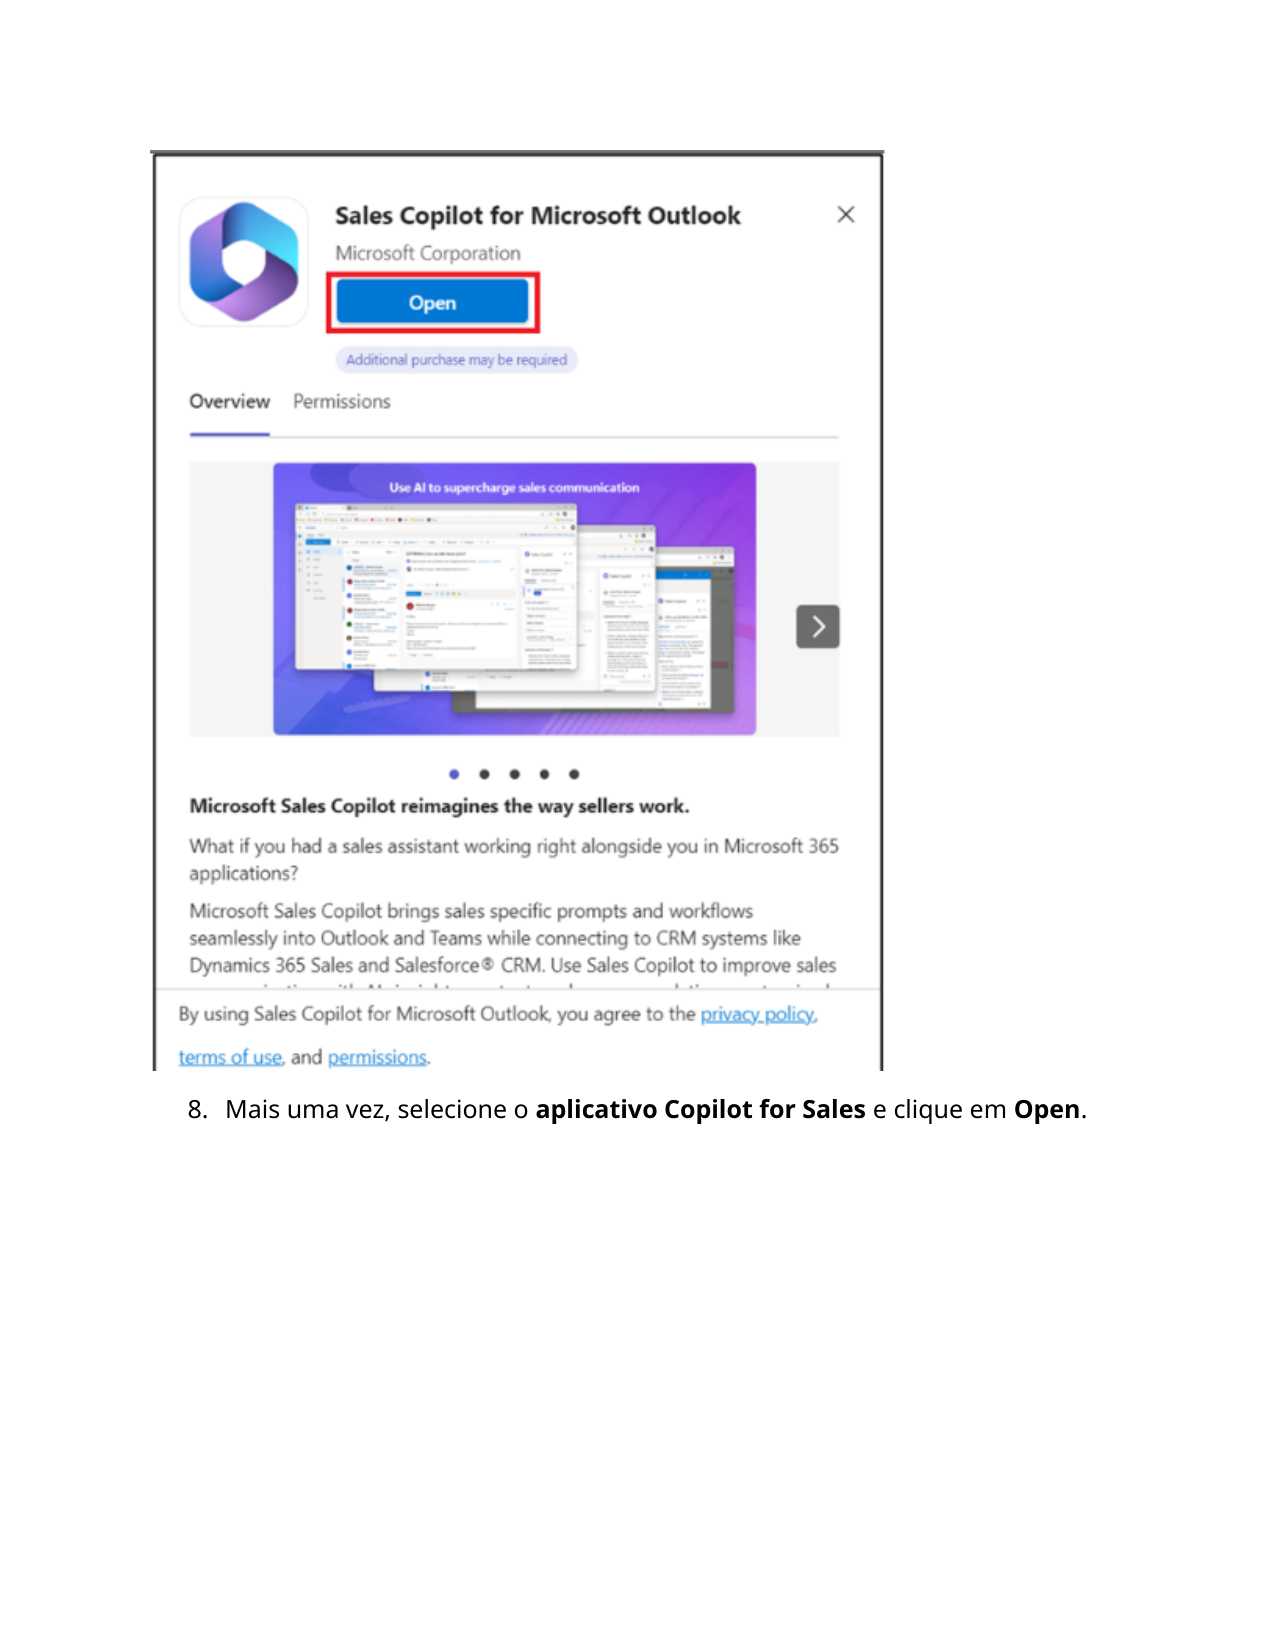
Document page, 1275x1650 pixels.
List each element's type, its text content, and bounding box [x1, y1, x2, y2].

picture [150, 150, 885, 1071]
list Mais uma vez, selecione o aplicativo Copilot for Sales e clique em Open. [187, 1092, 1125, 1126]
